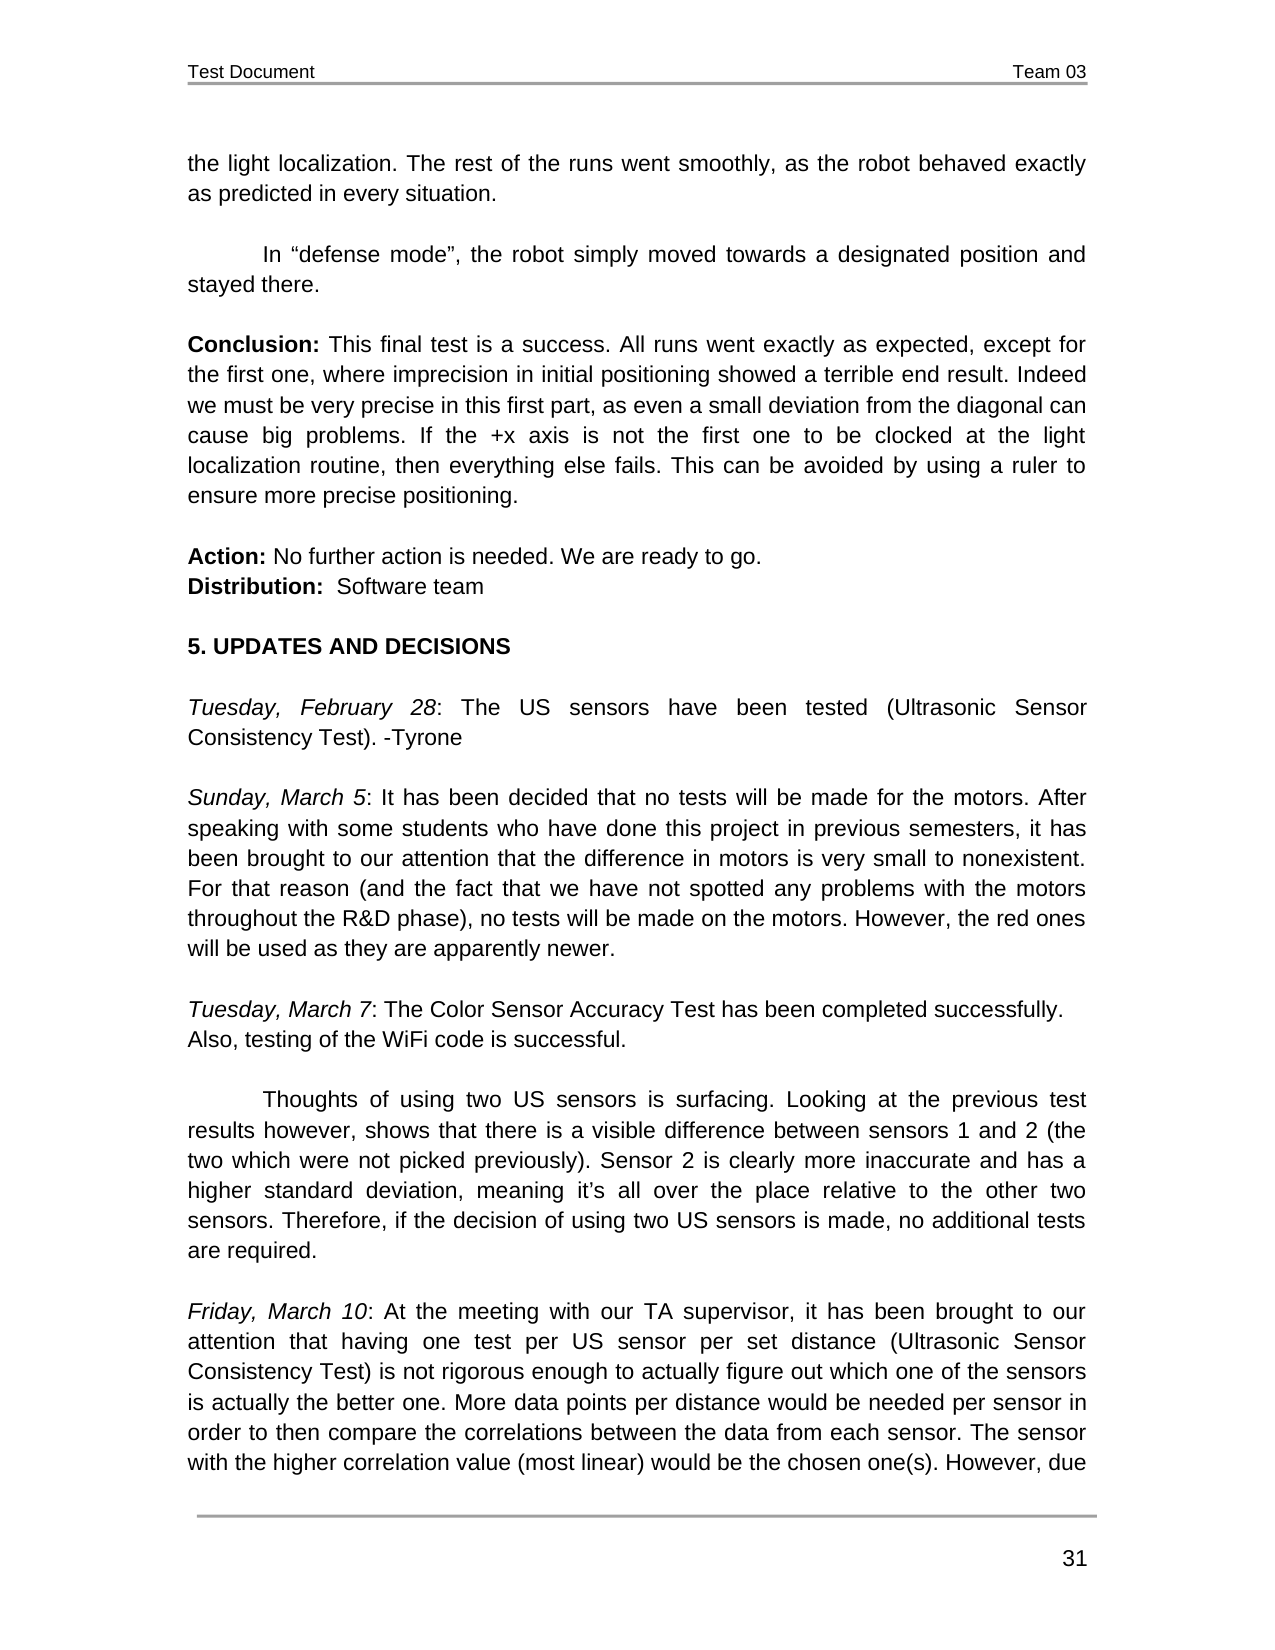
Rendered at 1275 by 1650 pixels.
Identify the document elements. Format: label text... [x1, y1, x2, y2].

text In “defense mode”, the robot simply moved towards a designated position and stayed there. [187, 241, 1087, 297]
subtitle 5. UPDATES AND DECISIONS [187, 633, 1087, 660]
text Distribution: Software team [187, 573, 1087, 599]
text Sunday, March 5: It has been decided that no tests will be made for the motors. After speaking with some students who have done this project in previous semesters, it has been brought to our attention that the difference in motors is very small to nonexistent. For that reason (and the fact that we have not spotted any problems with the motors throughout the R&D phase), no tests will be made on the motors. However, the red ones will be used as they are apparently newer. [187, 784, 1087, 962]
text Thoughts of using two US sensors is surfacing. Looking at the previous test results however, shows that there is a visible difference between sensors 1 and 2 (the two which were not picked previously). Sensor 2 is clearly more inaccurate and has a higher standard deviation, meaning it’s all over the place relative to the other two sensors. Therefore, if the decision of using two US sensors is made, no additional tests are required. [187, 1086, 1087, 1264]
text Tuesday, February 28: The US sensors have been tested (Ultrasonic Sensor Consistency Test). -Tyrone [187, 694, 1087, 750]
text Action: No further action is needed. We are ready to go. [187, 543, 1087, 569]
text Tuesday, March 7: The Color Sensor Accuracy Test has been completed successfully. [187, 996, 1087, 1022]
text Conclusion: This final test is a success. All runs went exactly as expected, except for the first one, where imprecision in initial positioning showed a terrible end result. Indeed we must be very precise in this first part, as even a small deviation from the diagonal can cause big problems. If the +x axis is not the first one to be clocked at the light localization routine, then everything else fails. This can be avoided by using a ruler to ensure more precise positioning. [187, 331, 1087, 509]
text Also, testing of the WiFi code is successful. [187, 1026, 1087, 1052]
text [187, 150, 1087, 207]
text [187, 1298, 1087, 1475]
